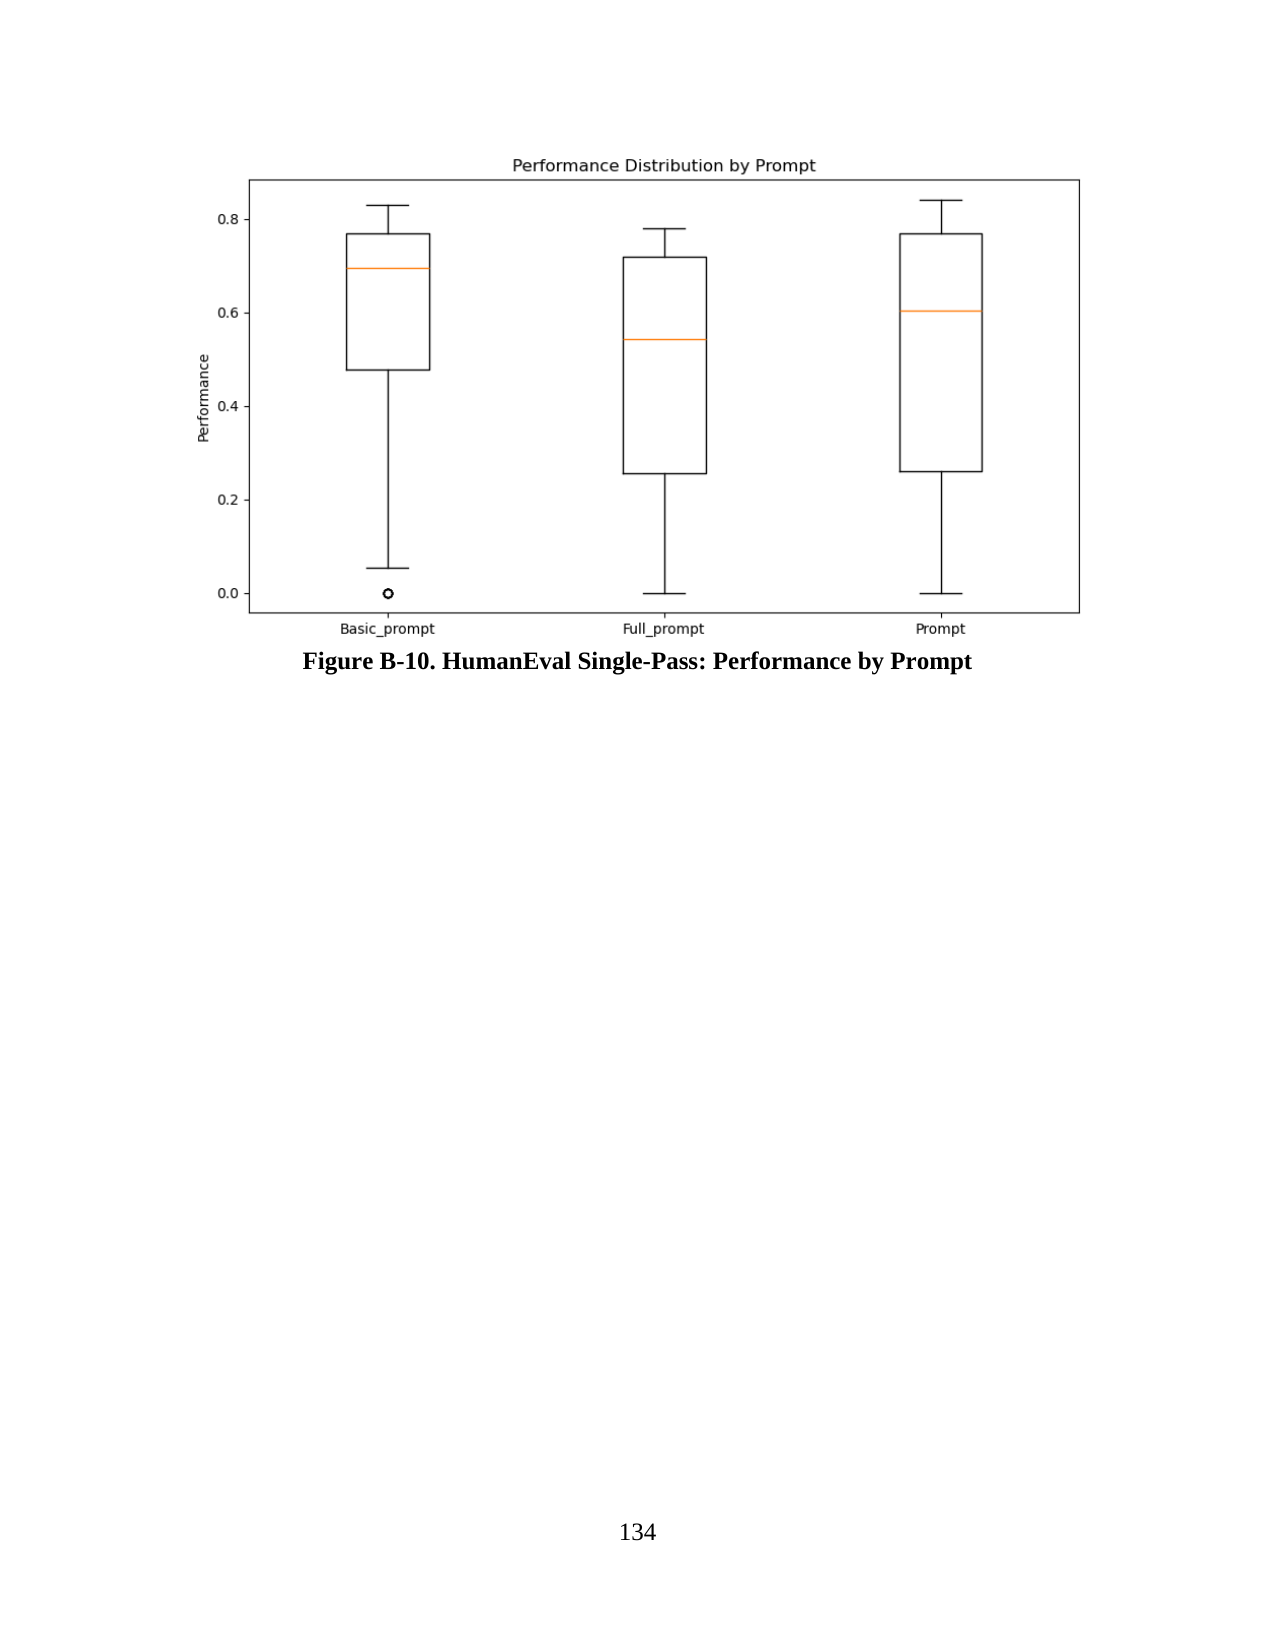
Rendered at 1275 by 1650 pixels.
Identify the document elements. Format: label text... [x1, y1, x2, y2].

picture [187, 150, 1088, 647]
subtitle Figure B-10. HumanEval Single-Pass: Performance by Prompt [187, 647, 1087, 675]
